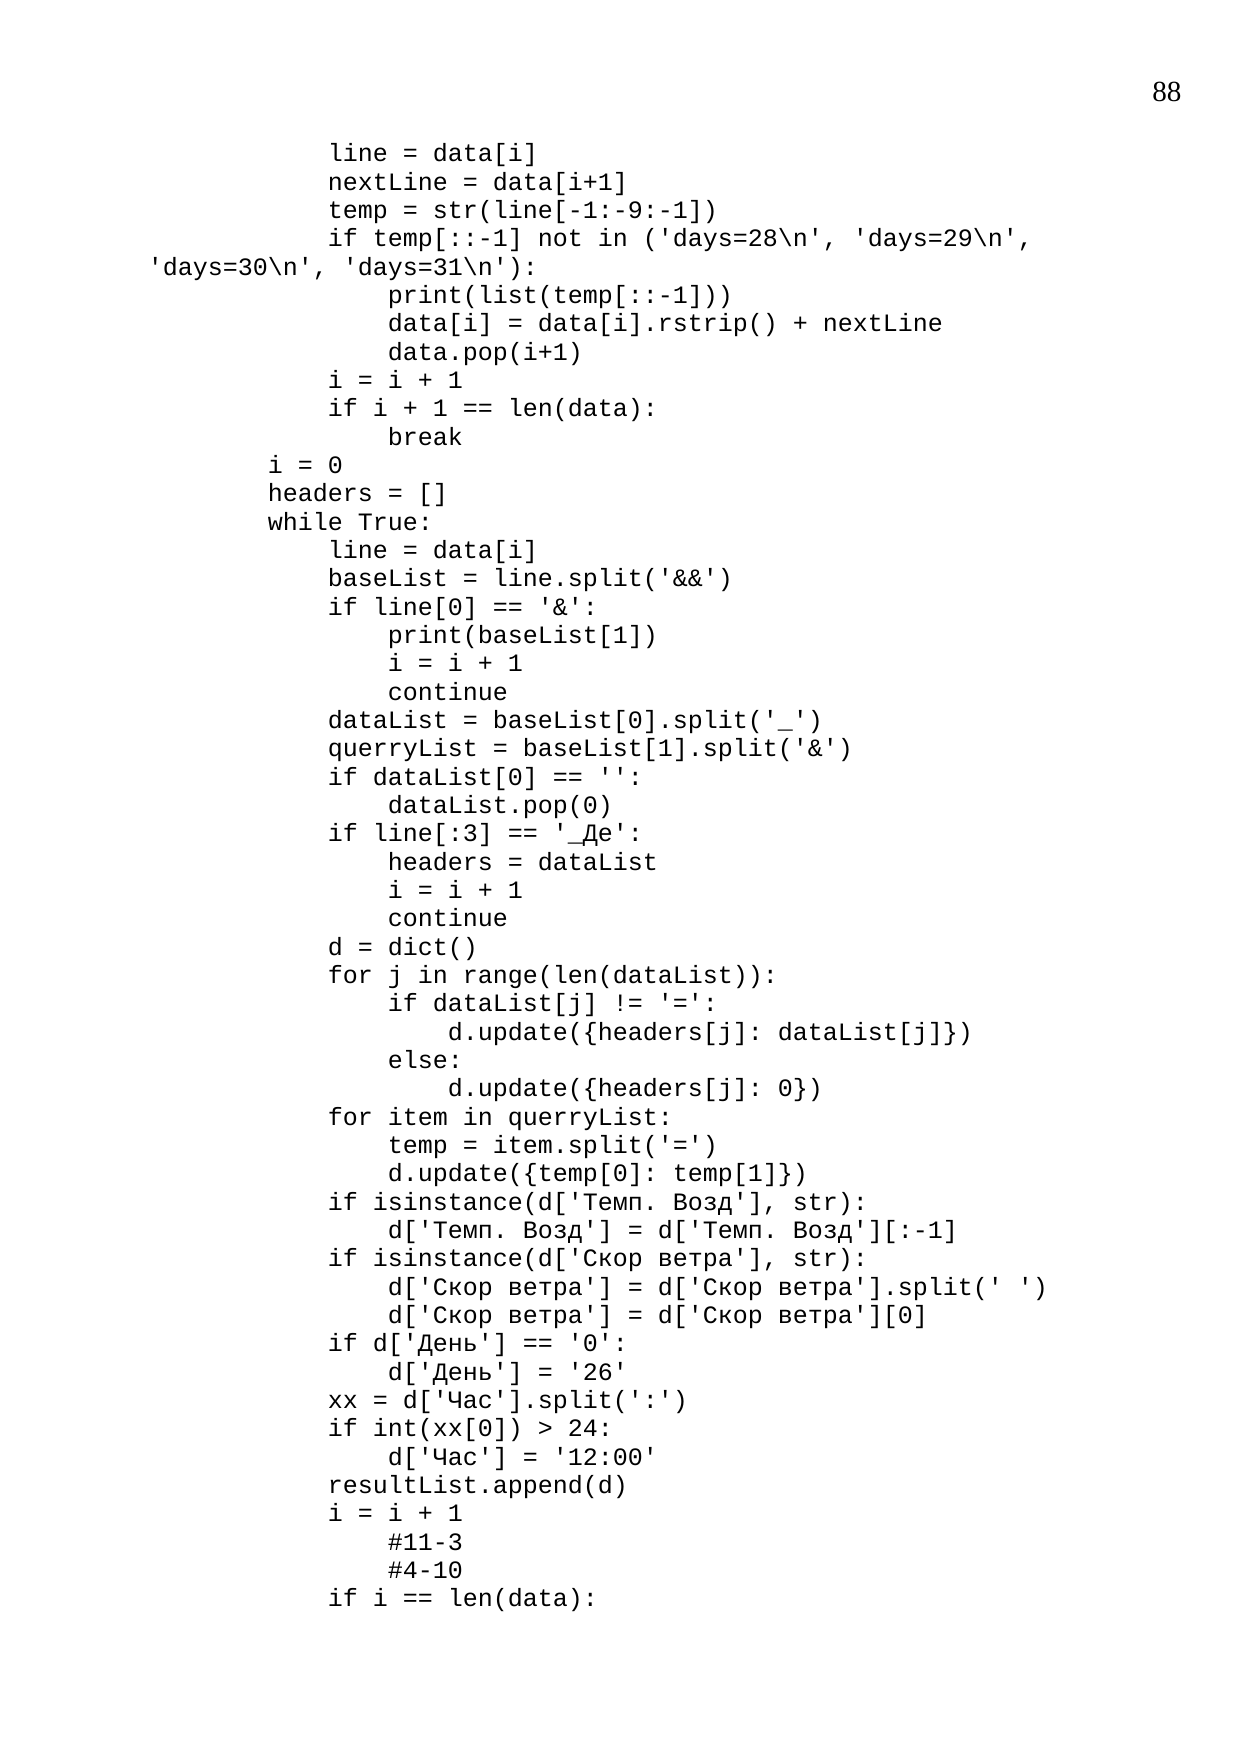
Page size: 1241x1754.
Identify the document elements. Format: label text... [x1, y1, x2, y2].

text d.update({headers[j]: 0}) [148, 1076, 1181, 1104]
text resultList.append(d) [148, 1473, 1181, 1501]
text print(baseList[1]) [148, 623, 1181, 651]
text if isinstance(d['Темп. Возд'], str): [148, 1189, 1181, 1218]
text if dataList[j] != '=': [148, 991, 1181, 1019]
text if d['День'] == '0': [148, 1331, 1181, 1359]
text i = 0 [148, 453, 1181, 481]
text temp = item.split('=') [148, 1133, 1181, 1161]
text i = i + 1 [148, 651, 1181, 679]
text headers = dataList [148, 849, 1181, 878]
text #4-10 [148, 1558, 1181, 1586]
text continue [148, 906, 1181, 934]
text line = data[i] [148, 538, 1181, 566]
text if isinstance(d['Скор ветра'], str): [148, 1246, 1181, 1274]
text temp = str(line[-1:-9:-1]) [148, 198, 1181, 226]
text nextLine = data[i+1] [148, 169, 1181, 198]
text continue [148, 679, 1181, 708]
text if int(xx[0]) > 24: [148, 1416, 1181, 1444]
text if line[0] == '&': [148, 594, 1181, 623]
text if dataList[0] == '': [148, 764, 1181, 793]
text for item in querryList: [148, 1104, 1181, 1133]
text else: [148, 1048, 1181, 1076]
text i = i + 1 [148, 368, 1181, 396]
text for j in range(len(dataList)): [148, 963, 1181, 991]
text headers = [] [148, 481, 1181, 509]
text d['Скор ветра'] = d['Скор ветра'].split(' ') [148, 1274, 1181, 1303]
text d['День'] = '26' [148, 1359, 1181, 1388]
text d = dict() [148, 934, 1181, 963]
text querryList = baseList[1].split('&') [148, 736, 1181, 764]
text if temp[::-1] not in ('days=28\n', 'days=29\n', 'days=30\n', 'days=31\n'): [148, 226, 1181, 283]
text break [148, 424, 1181, 453]
text d['Темп. Возд'] = d['Темп. Возд'][:-1] [148, 1218, 1181, 1246]
text dataList = baseList[0].split('_') [148, 708, 1181, 736]
text #11-3 [148, 1529, 1181, 1558]
text i = i + 1 [148, 878, 1181, 906]
text print(list(temp[::-1])) [148, 283, 1181, 311]
text i = i + 1 [148, 1501, 1181, 1529]
text d.update({temp[0]: temp[1]}) [148, 1161, 1181, 1189]
text xx = d['Час'].split(':') [148, 1388, 1181, 1416]
text d.update({headers[j]: dataList[j]}) [148, 1019, 1181, 1048]
text line = data[i] [148, 141, 1181, 169]
text d['Скор ветра'] = d['Скор ветра'][0] [148, 1303, 1181, 1331]
text while True: [148, 509, 1181, 538]
text if line[:3] == '_Де': [148, 821, 1181, 849]
text dataList.pop(0) [148, 793, 1181, 821]
text baseList = line.split('&&') [148, 566, 1181, 594]
text d['Час'] = '12:00' [148, 1444, 1181, 1473]
text data[i] = data[i].rstrip() + nextLine [148, 311, 1181, 339]
text if i + 1 == len(data): [148, 396, 1181, 424]
text if i == len(data): [148, 1586, 1181, 1614]
text data.pop(i+1) [148, 339, 1181, 368]
